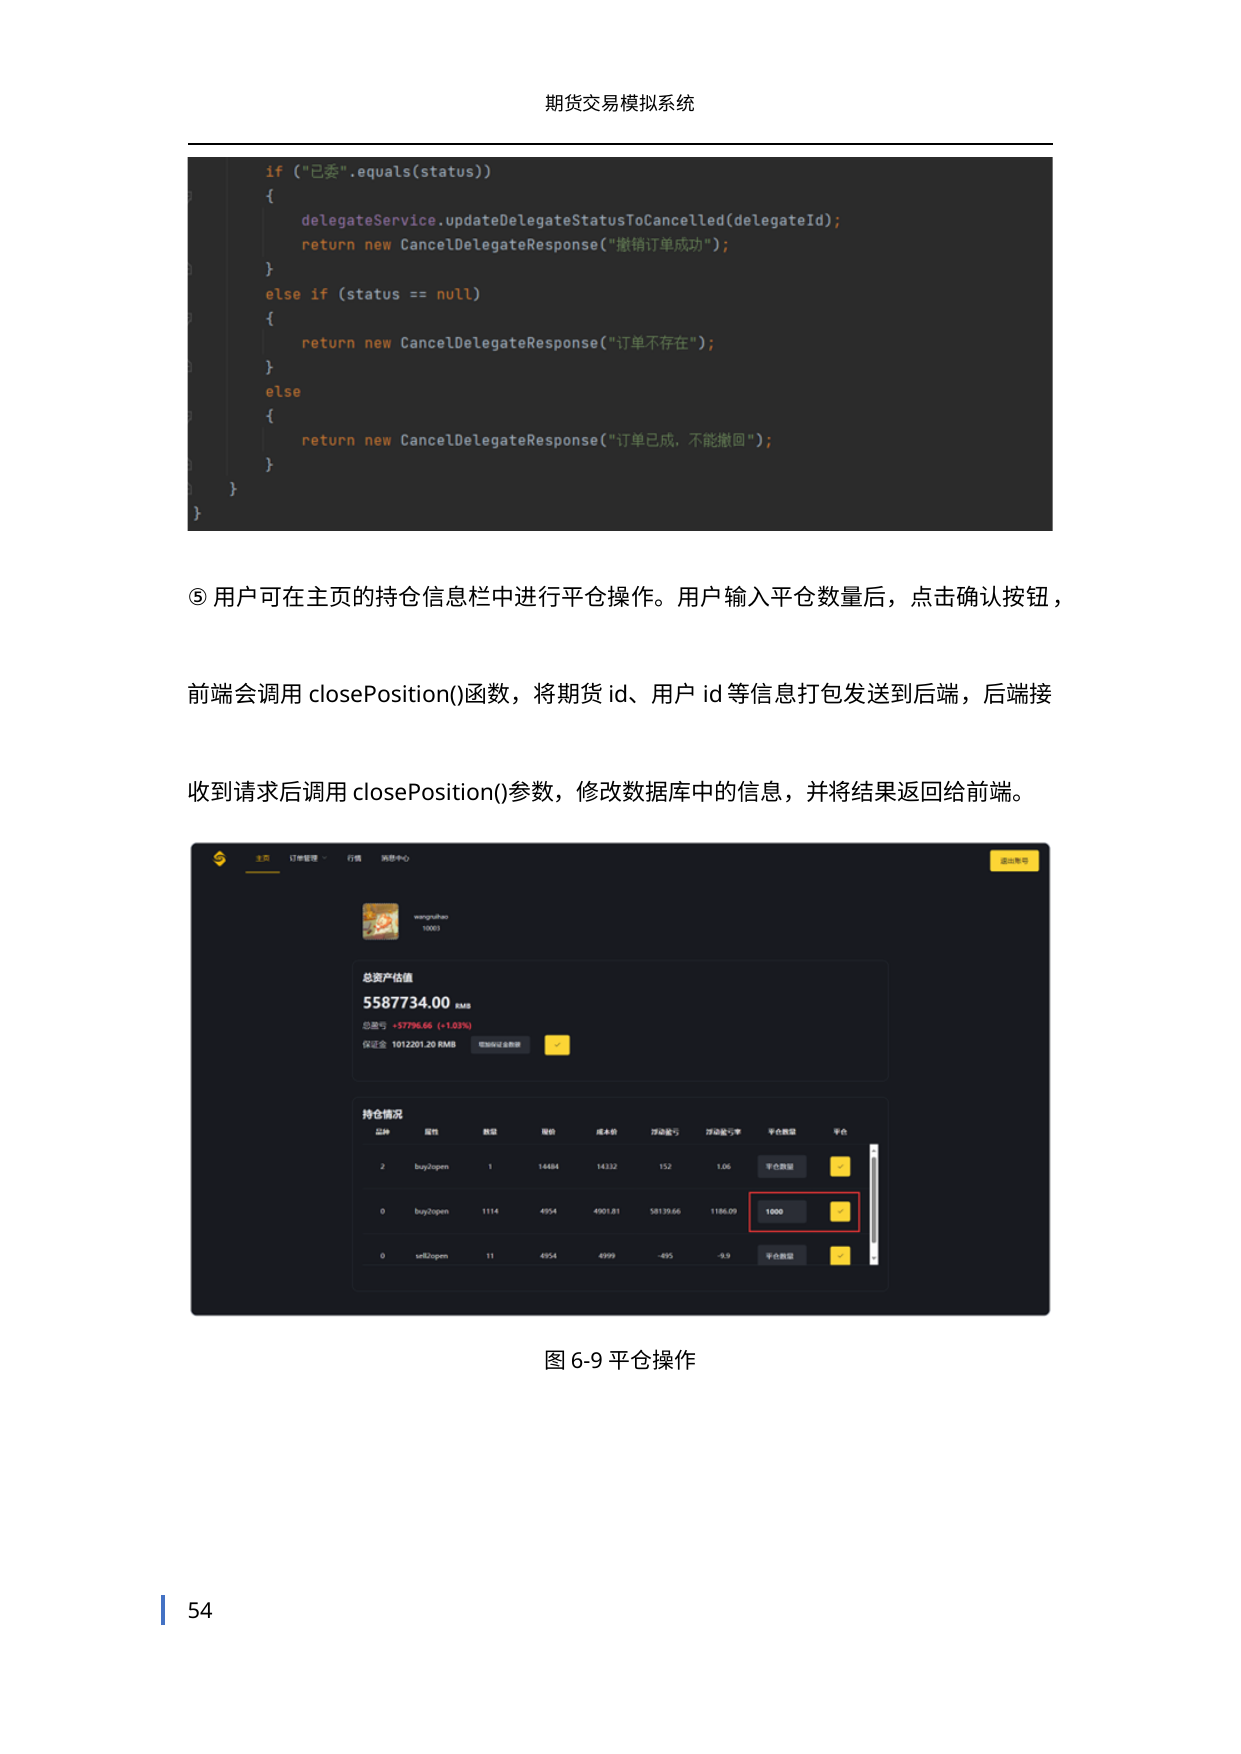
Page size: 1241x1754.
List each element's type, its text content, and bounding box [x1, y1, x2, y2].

picture [187, 839, 1053, 1326]
text 图6-9 平仓操作 [187, 1326, 1053, 1375]
text ⑤用户可在主页的持仓信息栏中进行平仓操作。用户输入平仓数量后，点击确认按钮，前端会调用closePosition()函数，将期货id、用户id等信息打包发送到后端，后端接收到请求后调用closePosition()参数，修改数据库中的信息，并将结果返回给前端。 [187, 562, 1053, 822]
picture [187, 157, 1053, 531]
